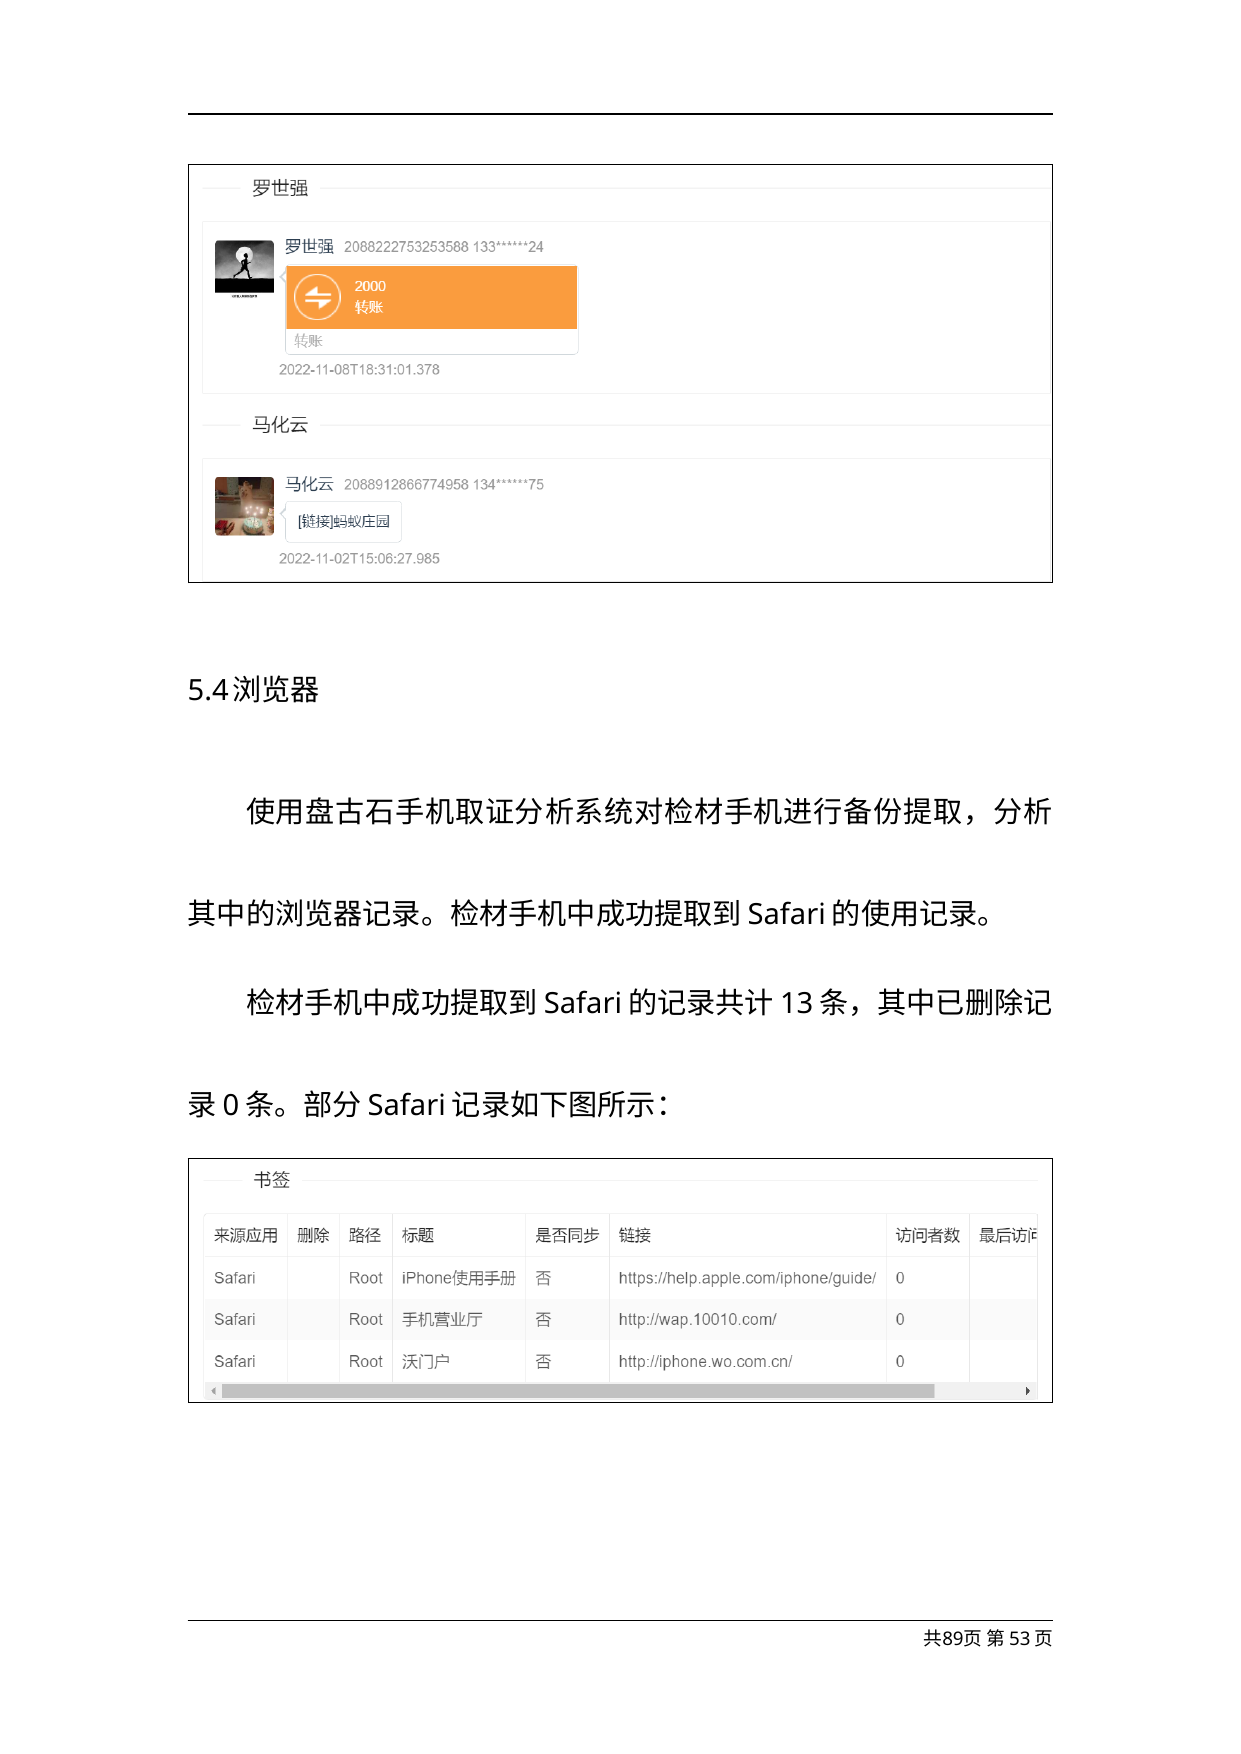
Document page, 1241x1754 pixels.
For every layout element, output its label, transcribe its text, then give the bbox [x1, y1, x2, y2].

picture [189, 1159, 1052, 1402]
text 使用盘古石手机取证分析系统对检材手机进行备份提取，分析其中的浏览器记录。检材手机中成功提取到Safari的使用记录。 [187, 776, 1053, 946]
text 检材手机中成功提取到Safari的记录共计13条，其中已删除记录0条。部分Safari记录如下图所示： [187, 967, 1053, 1137]
picture [189, 165, 1052, 582]
text 浏览器 [187, 654, 1053, 722]
